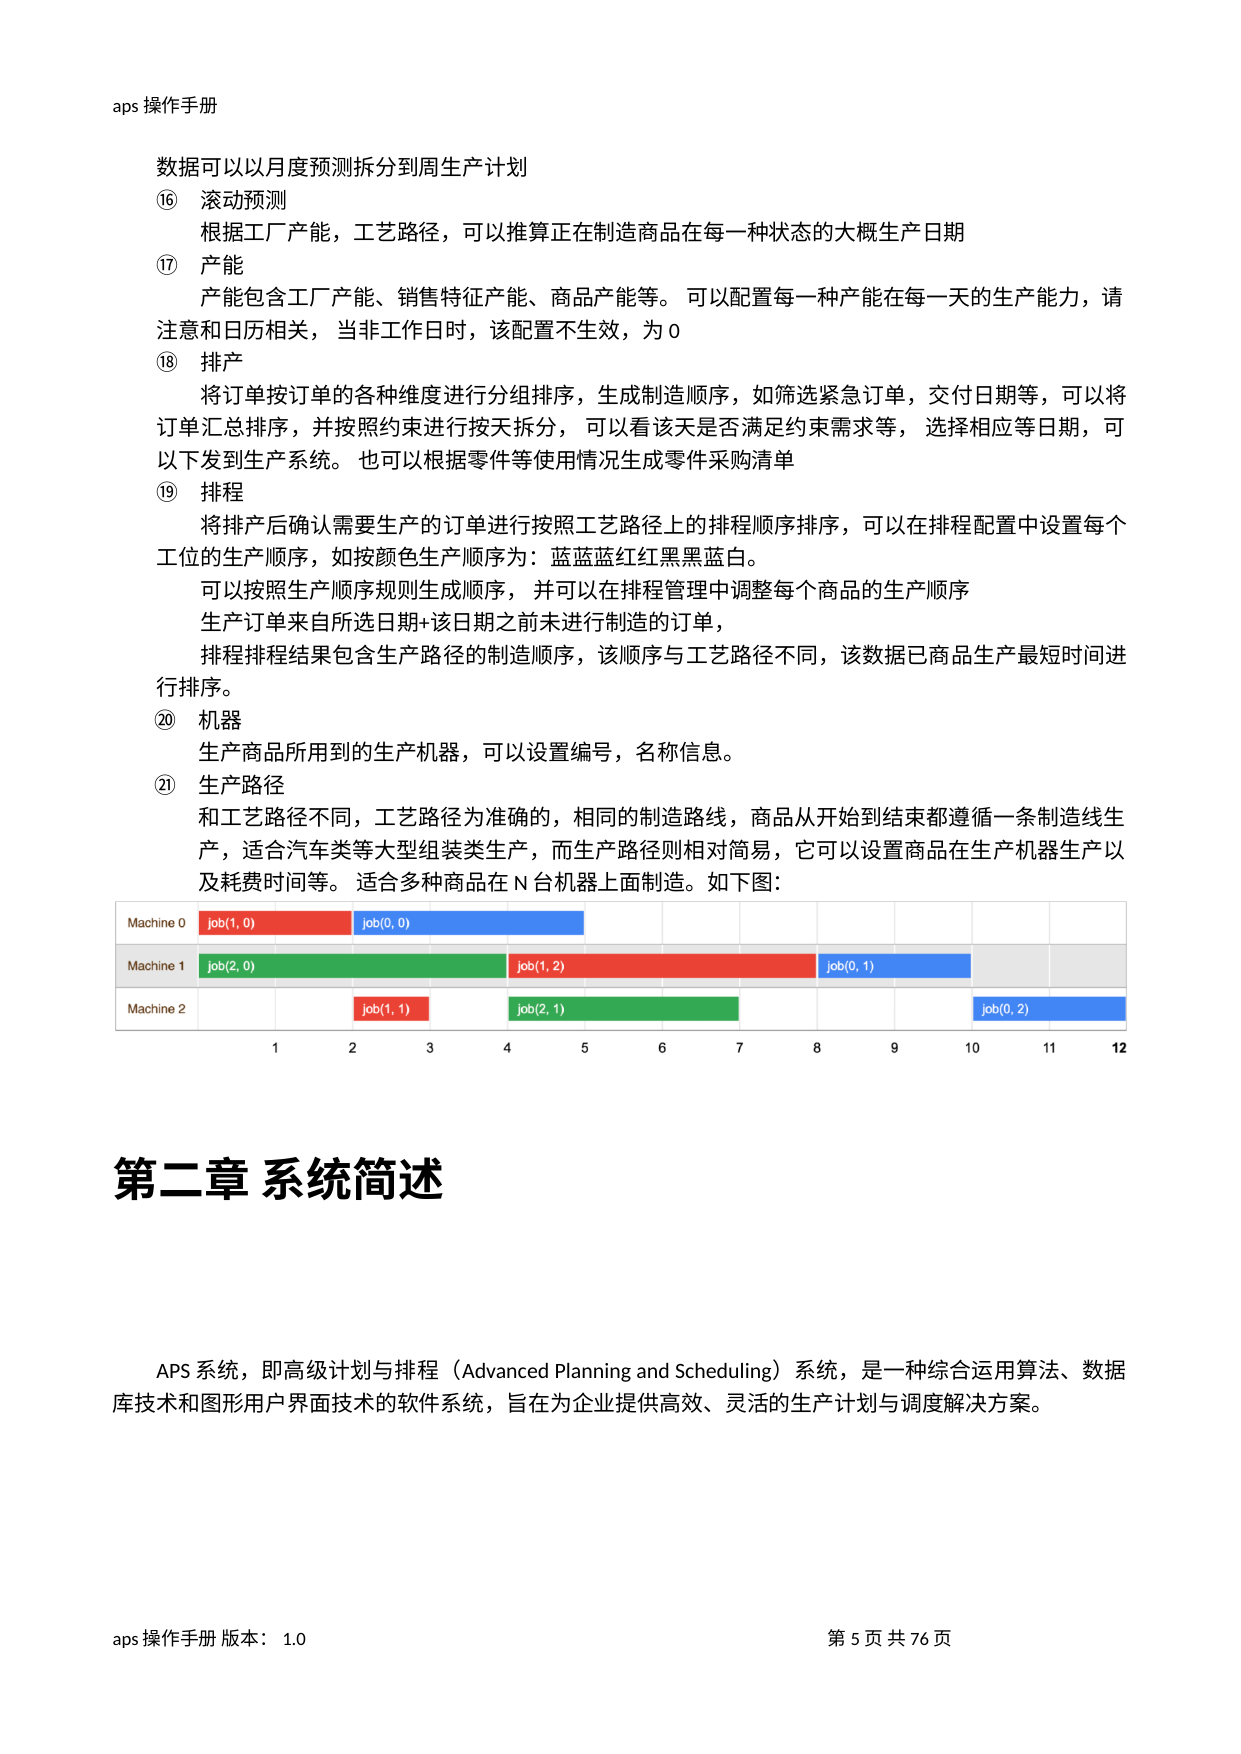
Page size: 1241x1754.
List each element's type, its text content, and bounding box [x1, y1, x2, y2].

picture [112, 897, 1128, 1060]
text 生产商品所用到的生产机器，可以设置编号，名称信息。 [198, 735, 1128, 767]
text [156, 150, 1128, 182]
list 生产路径 [112, 767, 1128, 800]
text 将订单按订单的各种维度进行分组排序，生成制造顺序，如筛选紧急订单，交付日期等，可以将订单汇总排序，并按照约束进行按天拆分， 可以看该天是否满足约束需求等， 选择相应等日期，可以下发到生产系统。 也可以根据零件等使用情况生成零件采购清单 [156, 377, 1128, 475]
text 将排产后确认需要生产的订单进行按照工艺路径上的排程顺序排序，可以在排程配置中设置每个工位的生产顺序，如按颜色生产顺序为：蓝蓝蓝红红黑黑蓝白。 [156, 507, 1128, 572]
text 产能包含工厂产能、销售特征产能、商品产能等。 可以配置每一种产能在每一天的生产能力，请注意和日历相关， 当非工作日时，该配置不生效，为0 [156, 280, 1128, 345]
text APS系统，即高级计划与排程（Advanced Planning and Scheduling）系统，是一种综合运用算法、数据库技术和图形用户界面技术的软件系统，旨在为企业提供高效、灵活的生产计划与调度解决方案。 [112, 1353, 1128, 1418]
list 滚动预测 [112, 182, 1128, 215]
text 生产订单来自所选日期+该日期之前未进行制造的订单， [156, 605, 1128, 637]
text 排程排程结果包含生产路径的制造顺序，该顺序与工艺路径不同，该数据已商品生产最短时间进行排序。 [156, 637, 1128, 702]
text 根据工厂产能，工艺路径，可以推算正在制造商品在每一种状态的大概生产日期 [156, 215, 1128, 247]
text 可以按照生产顺序规则生成顺序， 并可以在排程管理中调整每个商品的生产顺序 [156, 572, 1128, 605]
list 产能 [112, 247, 1128, 280]
subtitle 系统简述 [112, 1128, 1128, 1225]
list 机器 [112, 702, 1128, 735]
list 排产 [112, 345, 1128, 377]
text 和工艺路径不同，工艺路径为准确的，相同的制造路线，商品从开始到结束都遵循一条制造线生产，适合汽车类等大型组装类生产，而生产路径则相对简易，它可以设置商品在生产机器生产以及耗费时间等。 适合多种商品在N台机器上面制造。如下图： [198, 800, 1128, 897]
list 排程 [112, 475, 1128, 507]
